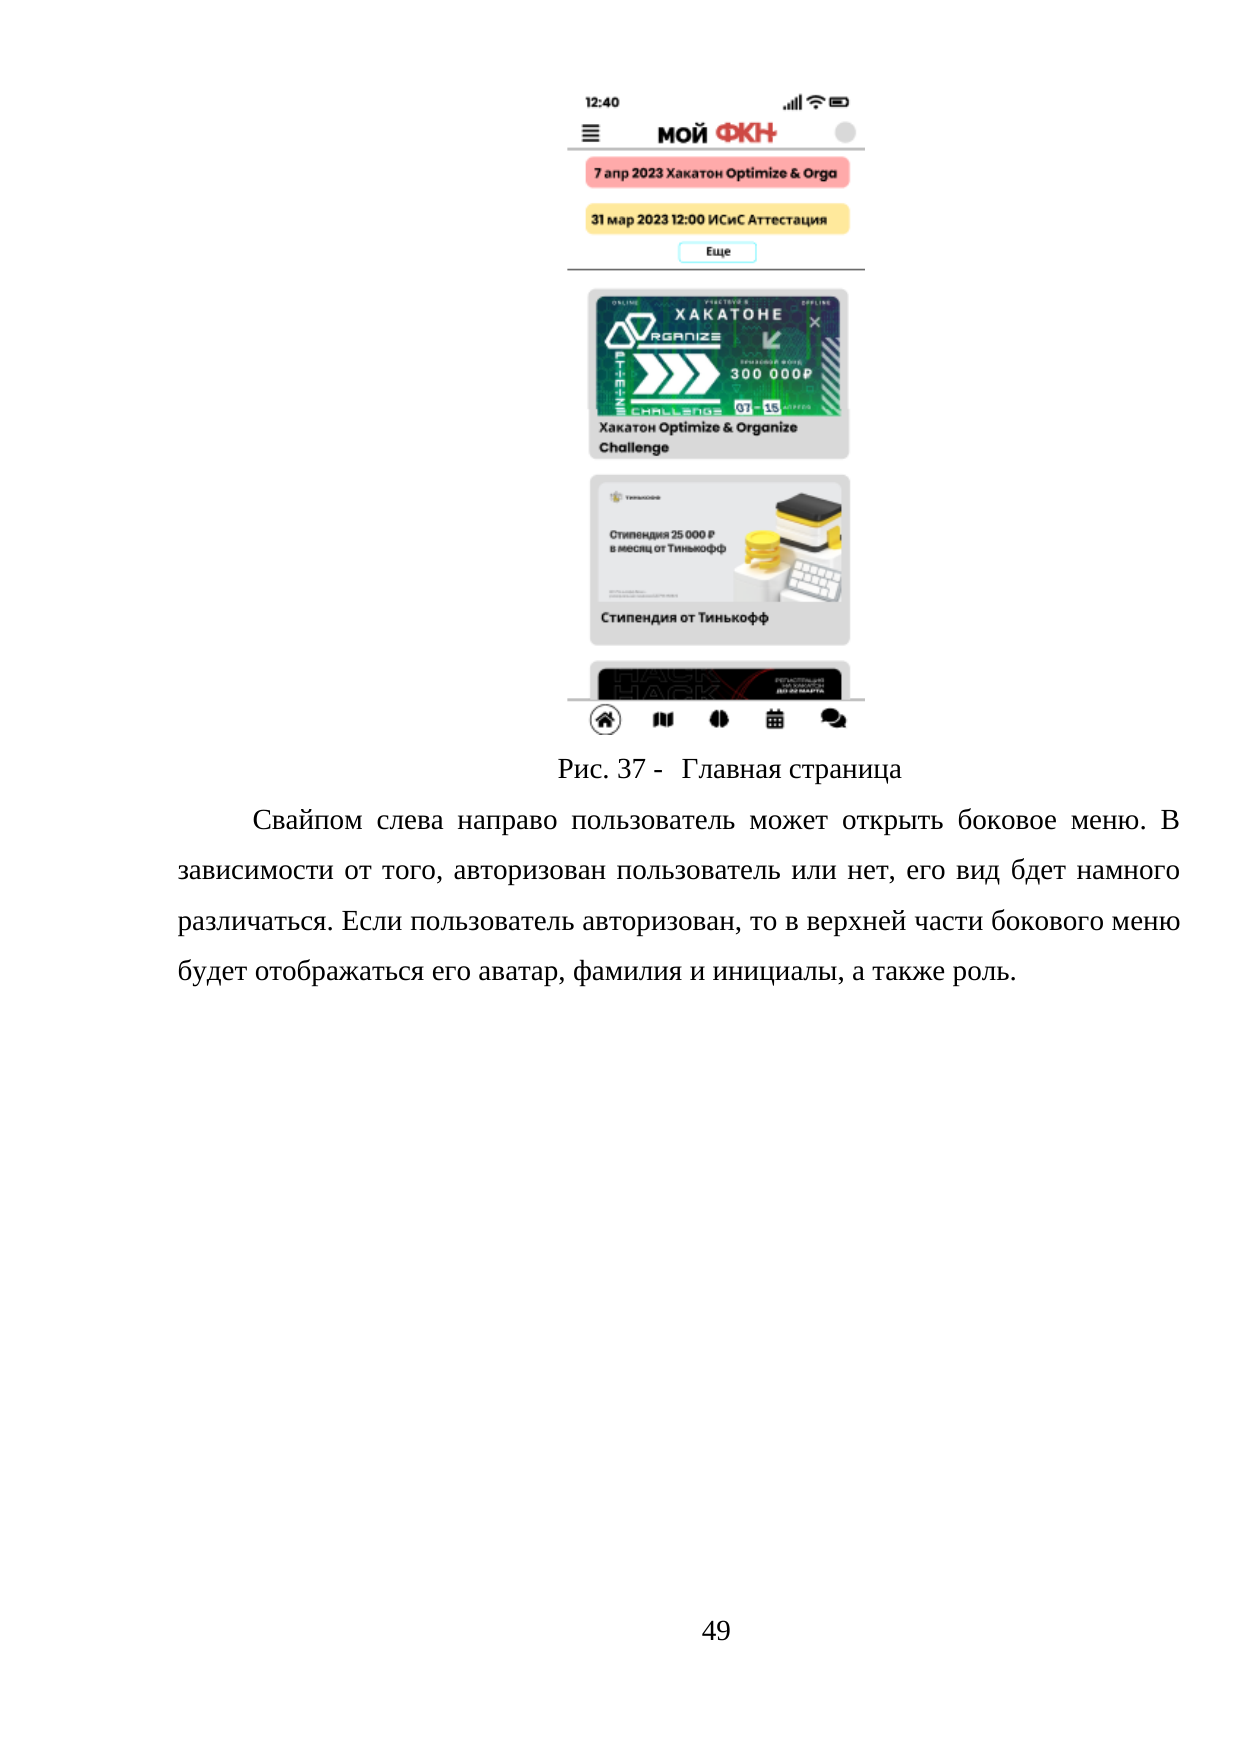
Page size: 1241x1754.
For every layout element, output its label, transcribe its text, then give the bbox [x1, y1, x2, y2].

list Главная страница [177, 752, 1181, 785]
text Свайпом слева направо пользователь может открыть боковое меню. В зависимости от того, авторизован пользователь или нет, его вид бдет намного различаться. Если пользователь авторизован, то в верхней части бокового меню будет отображаться его аватар, фамилия и инициалы, а также роль. [177, 802, 1181, 986]
picture [567, 88, 865, 735]
